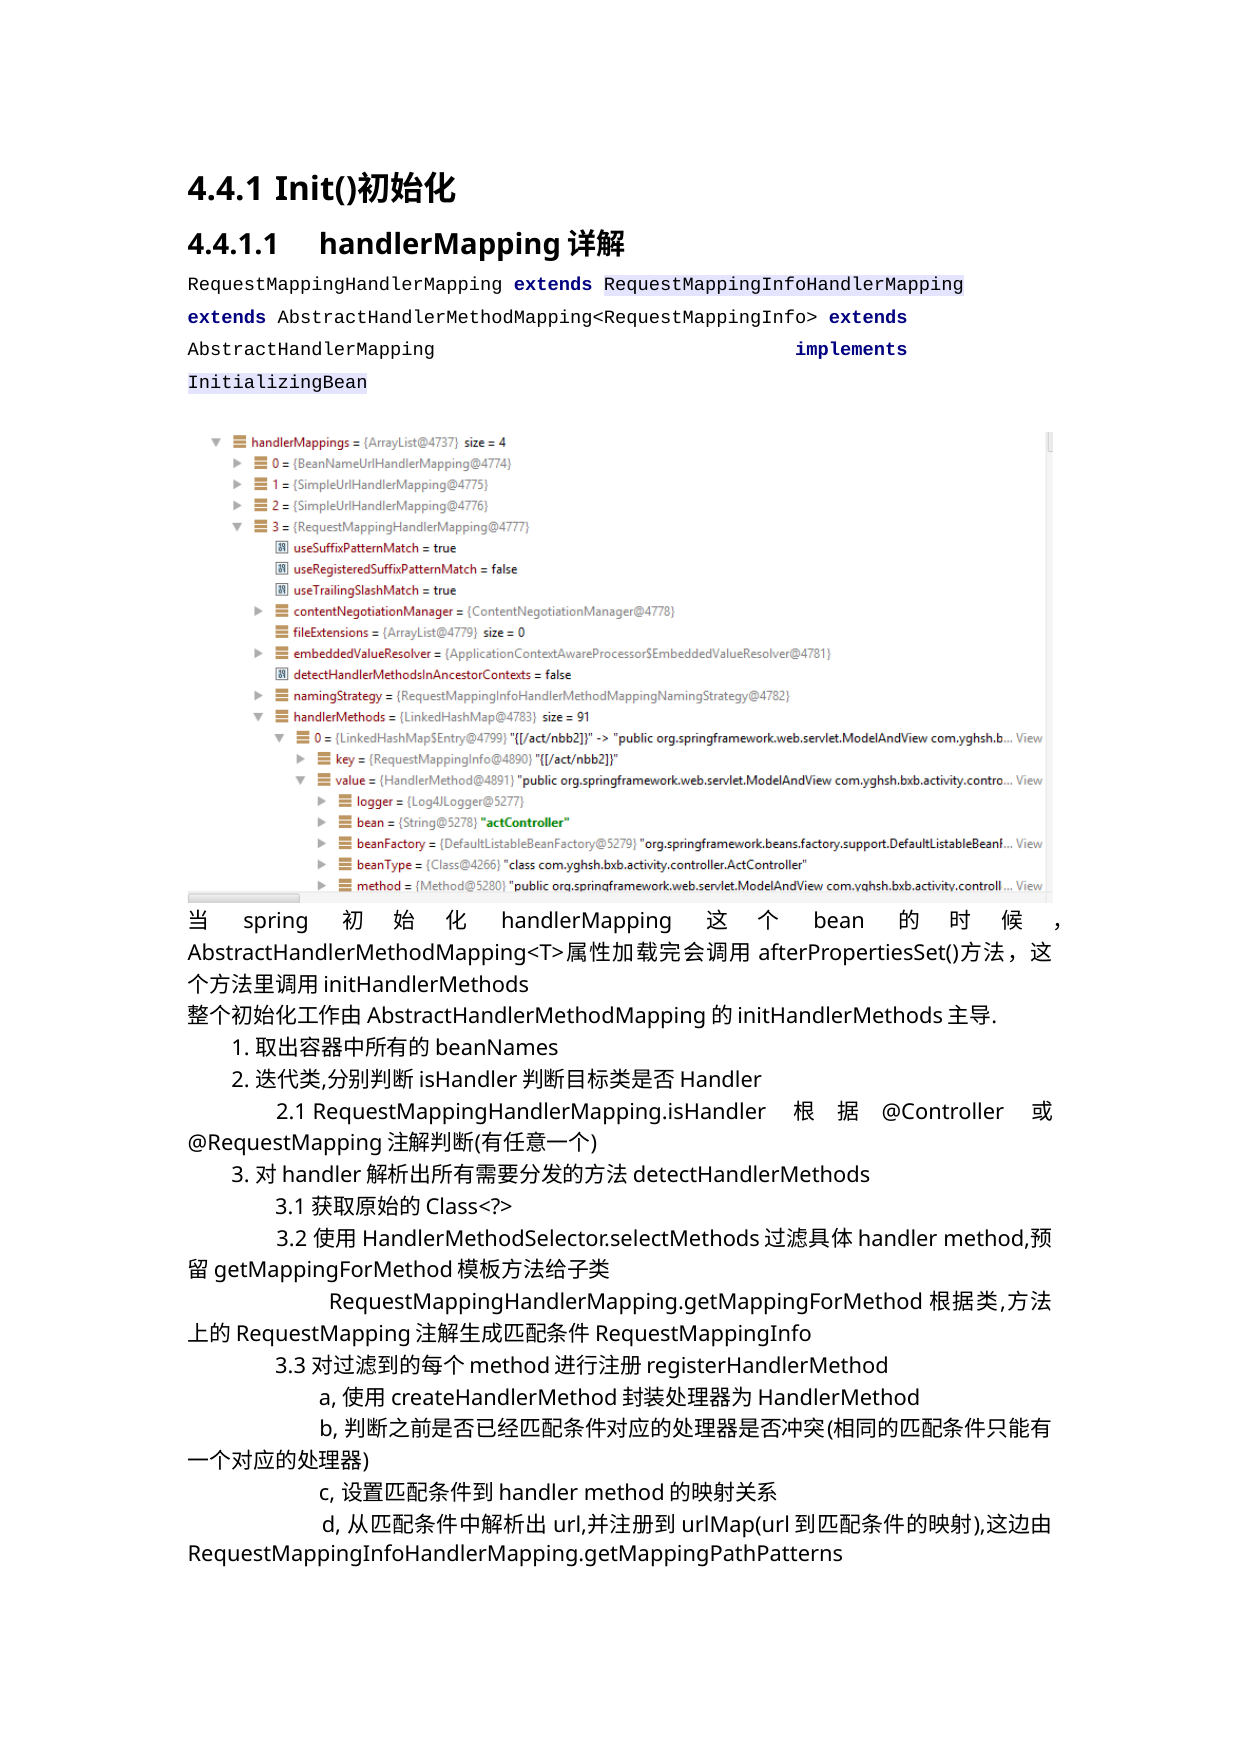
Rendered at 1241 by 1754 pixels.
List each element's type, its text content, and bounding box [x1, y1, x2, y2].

subtitle Init()初始化 [187, 162, 1053, 210]
text 2.1 RequestMappingHandlerMapping.isHandler根据@Controller或@RequestMapping注解判断(有任意一个) [187, 1094, 1053, 1157]
text RequestMappingHandlerMapping extends RequestMappingInfoHandlerMapping extends AbstractHandlerMethodMapping<RequestMappingInfo> extends AbstractHandlerMapping implements InitializingBean [187, 269, 1053, 399]
text 3.3 对过滤到的每个method进行注册registerHandlerMethod [187, 1348, 1053, 1379]
text 整个初始化工作由AbstractHandlerMethodMapping的initHandlerMethods主导. [187, 998, 1053, 1030]
text c, 设置匹配条件到handler method的映射关系 [187, 1475, 1053, 1507]
text d, 从匹配条件中解析出url,并注册到urlMap(url到匹配条件的映射),这边由RequestMappingInfoHandlerMapping.getMappingPathPatterns [187, 1507, 1053, 1568]
text a, 使用createHandlerMethod封装处理器为HandlerMethod [187, 1379, 1053, 1411]
text RequestMappingHandlerMapping.getMappingForMethod根据类,方法上的RequestMapping注解生成匹配条件RequestMappingInfo [187, 1284, 1053, 1348]
picture [187, 432, 1053, 903]
text 当spring初始化handlerMapping这个bean的时候，AbstractHandlerMethodMapping<T>属性加载完会调用afterPropertiesSet()方法，这个方法里调用initHandlerMethods [187, 903, 1053, 998]
text 3. 对handler解析出所有需要分发的方法detectHandlerMethods [187, 1157, 1053, 1189]
subtitle handlerMapping详解 [187, 221, 1053, 263]
text 2. 迭代类,分别判断isHandler判断目标类是否Handler [187, 1062, 1053, 1094]
text b, 判断之前是否已经匹配条件对应的处理器是否冲突(相同的匹配条件只能有一个对应的处理器) [187, 1411, 1053, 1475]
text 3.2 使用HandlerMethodSelector.selectMethods过滤具体handler method,预留getMappingForMethod模板方法给子类 [187, 1221, 1053, 1284]
text 1. 取出容器中所有的beanNames [187, 1030, 1053, 1062]
text 3.1 获取原始的Class<?> [187, 1189, 1053, 1221]
